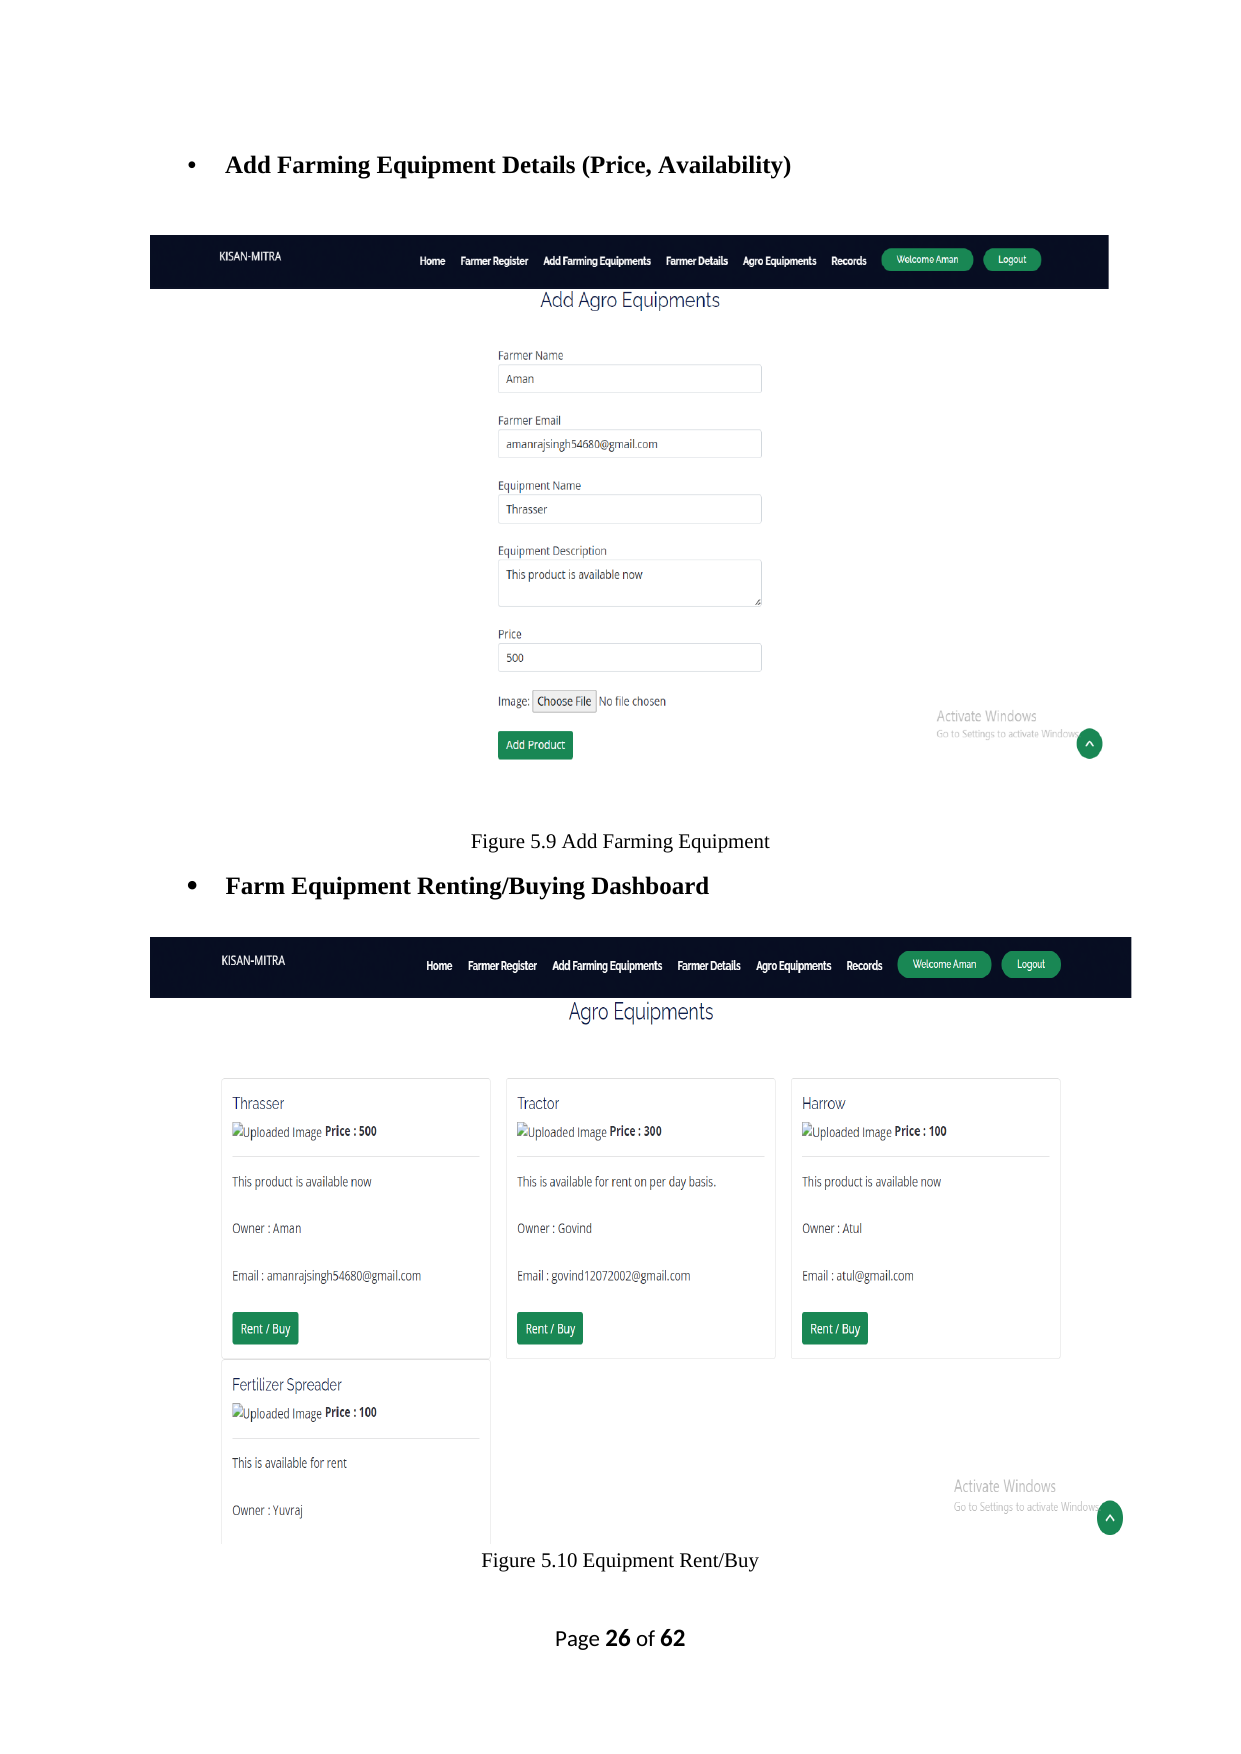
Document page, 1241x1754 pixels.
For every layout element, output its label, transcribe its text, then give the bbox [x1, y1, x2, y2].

text Figure 5.9 Add Farming Equipment [150, 828, 1090, 853]
list Add Farming Equipment Details (Price, Availability) [187, 150, 1090, 179]
picture [150, 235, 1109, 767]
picture [150, 937, 1132, 1544]
text Figure 5.10 Equipment Rent/Buy [150, 1548, 1090, 1572]
list Farm Equipment Renting/Buying Dashboard [188, 871, 1090, 900]
